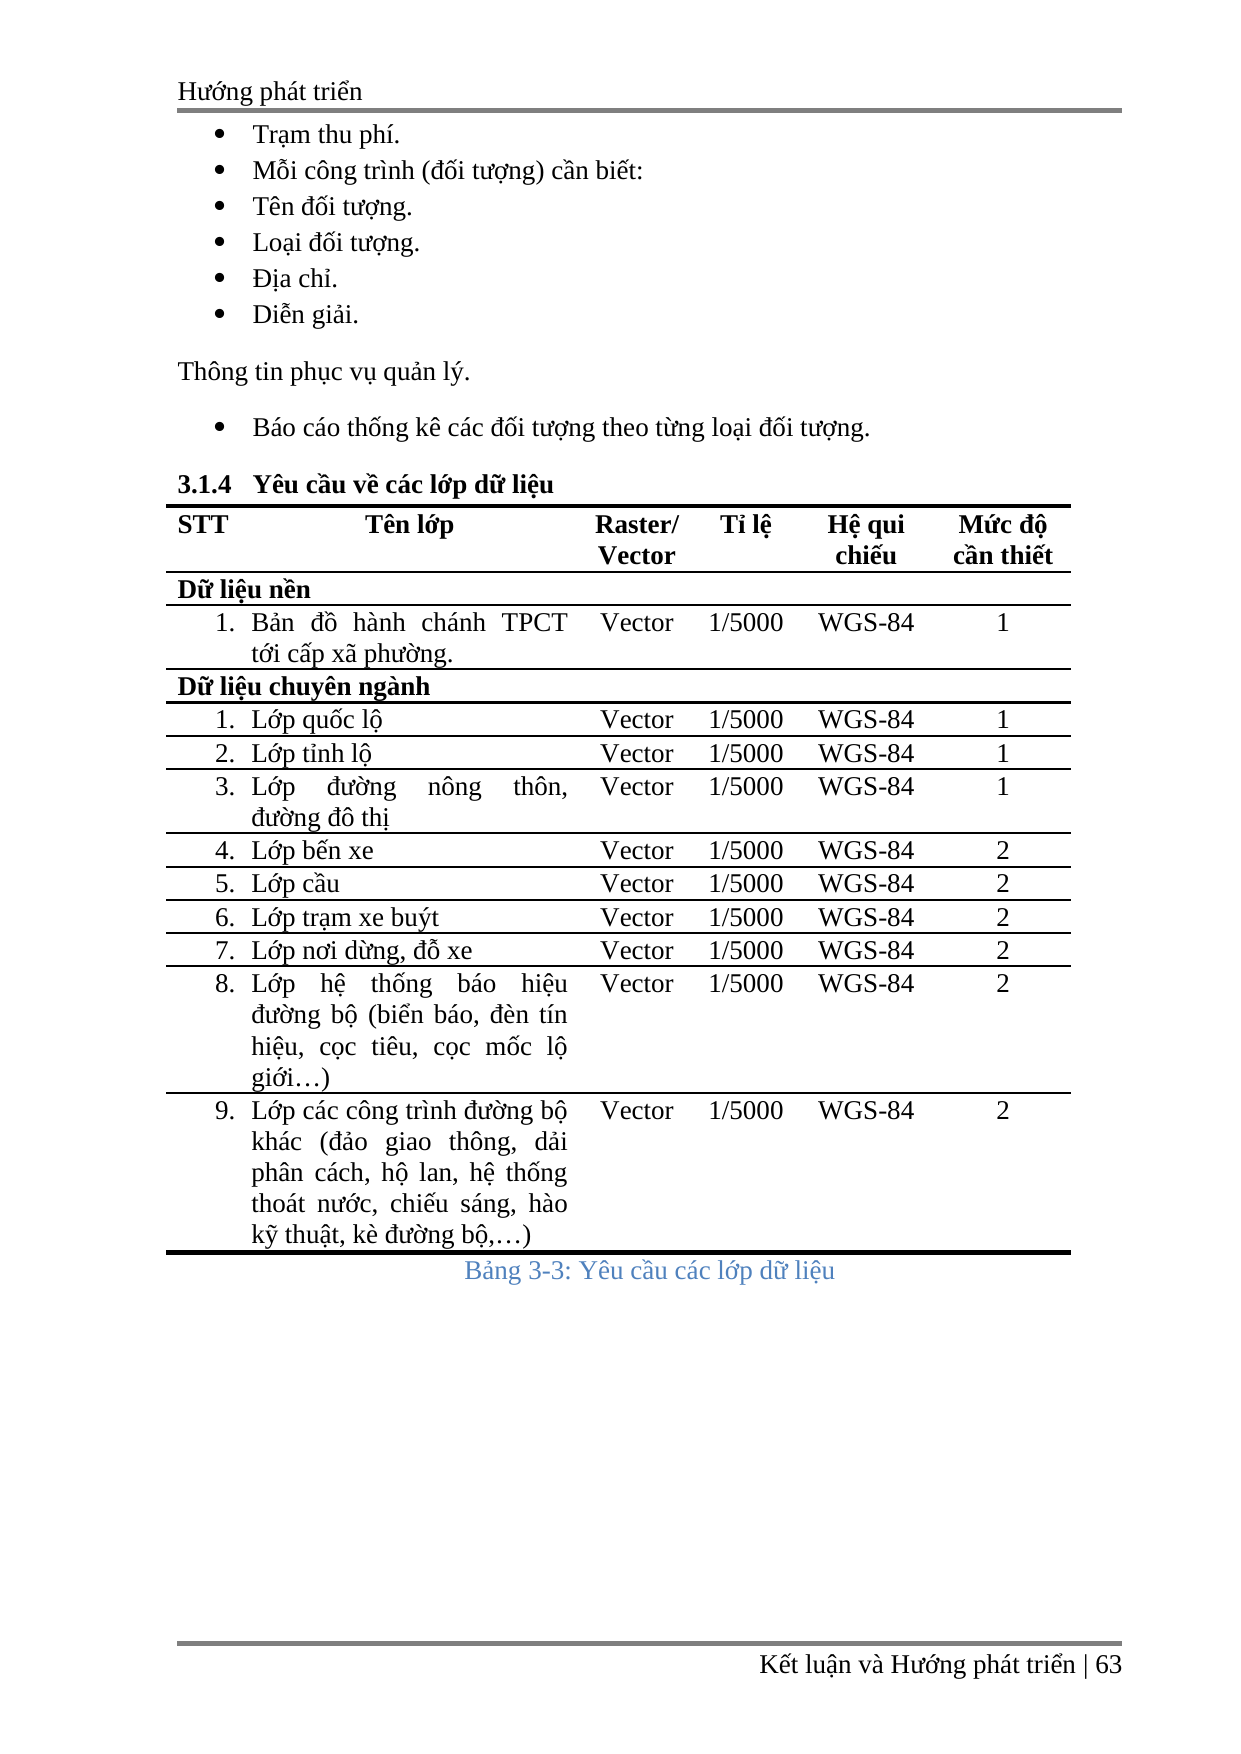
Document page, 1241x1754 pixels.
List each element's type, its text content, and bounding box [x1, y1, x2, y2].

table_cell [166, 834, 240, 866]
table_header Tên lớp [240, 508, 579, 571]
table_cell 2 [935, 901, 1071, 932]
table_cell Vector [579, 770, 694, 832]
table_cell 1/5000 [694, 934, 797, 965]
table_cell Lớp quốc lộ [240, 704, 579, 735]
table_cell [166, 868, 240, 899]
table_cell 2 [935, 1094, 1071, 1250]
table_cell 1 [935, 704, 1071, 735]
table_header Hệ qui chiếu [798, 508, 934, 571]
table_cell WGS-84 [798, 770, 934, 832]
table_cell 1/5000 [694, 737, 797, 768]
table_cell WGS-84 [798, 934, 934, 965]
table_cell 1/5000 [694, 868, 797, 899]
table_cell WGS-84 [798, 901, 934, 932]
table_cell 2 [935, 934, 1071, 965]
table_cell 1/5000 [694, 704, 797, 735]
table_cell [166, 901, 240, 932]
table_cell Vector [579, 967, 694, 1092]
text Thông tin phục vụ quản lý. [177, 354, 1122, 386]
table_header Raster/Vector [579, 508, 694, 571]
table_cell Lớp tỉnh lộ [240, 737, 579, 768]
table_cell Lớp cầu [240, 868, 579, 899]
table_cell Vector [579, 704, 694, 735]
list Địa chỉ. [215, 262, 1122, 293]
table_cell WGS-84 [798, 967, 934, 1092]
table_cell WGS-84 [798, 606, 934, 668]
table_cell 1/5000 [694, 606, 797, 668]
list Tên đối tượng. [215, 190, 1122, 221]
table_cell WGS-84 [798, 737, 934, 768]
table_cell 1 [935, 737, 1071, 768]
table_cell Vector [579, 868, 694, 899]
table_cell 1/5000 [694, 834, 797, 866]
table_cell Lớp trạm xe buýt [240, 901, 579, 932]
table_cell Lớp bến xe [240, 834, 579, 866]
table_cell Vector [579, 901, 694, 932]
list Báo cáo thống kê các đối tượng theo từng loại đối tượng. [215, 411, 1122, 442]
subtitle Yêu cầu về các lớp dữ liệu [177, 468, 1122, 499]
table_cell [166, 967, 240, 1092]
table_cell 1 [935, 606, 1071, 668]
table_cell 2 [935, 834, 1071, 866]
table_cell Lớp đường nông thôn, đường đô thị [240, 770, 579, 832]
table_cell Lớp nơi dừng, đỗ xe [240, 934, 579, 965]
table_cell 1/5000 [694, 770, 797, 832]
table_cell 1/5000 [694, 901, 797, 932]
table_cell 1/5000 [694, 967, 797, 1092]
table_cell Vector [579, 1094, 694, 1250]
list Trạm thu phí. [215, 118, 1122, 149]
table_cell Vector [579, 934, 694, 965]
table_cell [166, 1094, 240, 1250]
table_cell WGS-84 [798, 1094, 934, 1250]
list Diễn giải. [215, 298, 1122, 329]
table_cell 1/5000 [694, 1094, 797, 1250]
table_cell WGS-84 [798, 834, 934, 866]
table_cell Lớp hệ thống báo hiệu đường bộ (biển báo, đèn tín hiệu, cọc tiêu, cọc mốc lộ giới…) [240, 967, 579, 1092]
table_cell WGS-84 [798, 868, 934, 899]
table_cell [166, 934, 240, 965]
table_cell 2 [935, 868, 1071, 899]
table_cell [166, 737, 240, 768]
table_cell Vector [579, 834, 694, 866]
table_cell Vector [579, 737, 694, 768]
table_cell 1 [935, 770, 1071, 832]
table_cell [166, 770, 240, 832]
table_cell [166, 704, 240, 735]
list Mỗi công trình (đối tượng) cần biết: [215, 154, 1122, 185]
table_cell Dữ liệu chuyên ngành [166, 670, 1071, 701]
table_cell Bản đồ hành chánh TPCT tới cấp xã phường. [240, 606, 579, 668]
table_header Tỉ lệ [694, 508, 797, 571]
table_cell Vector [579, 606, 694, 668]
table_cell WGS-84 [798, 704, 934, 735]
table_header STT [166, 508, 240, 571]
table_cell Dữ liệu nền [166, 573, 1071, 604]
table_header Mức độ cần thiết [935, 508, 1071, 571]
list Loại đối tượng. [215, 226, 1122, 257]
table_cell [166, 606, 240, 668]
table_cell Lớp các công trình đường bộ khác (đảo giao thông, dải phân cách, hộ lan, hệ thống thoát nước, chiếu sáng, hào kỹ thuật, kè đường bộ,…) [240, 1094, 579, 1250]
table_cell 2 [935, 967, 1071, 1092]
